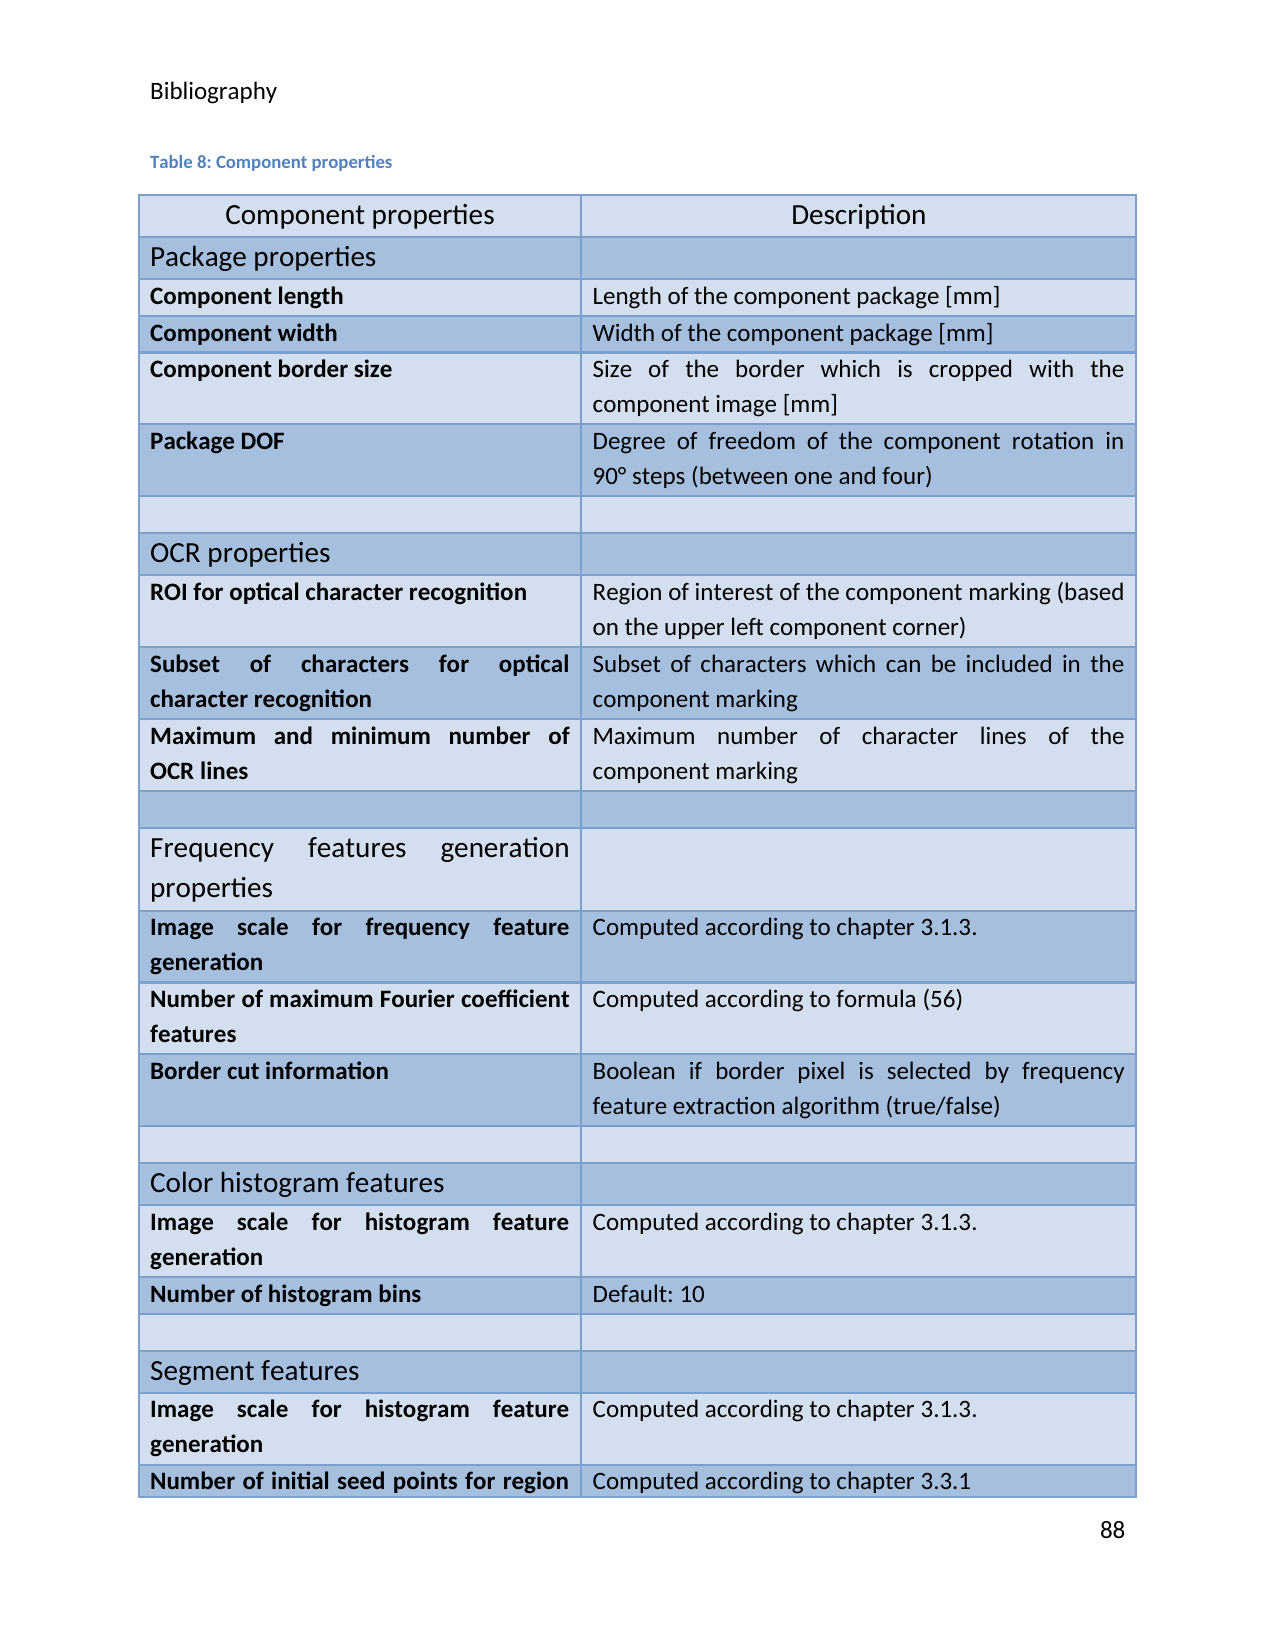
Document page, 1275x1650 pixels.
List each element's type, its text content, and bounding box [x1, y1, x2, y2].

text Table 8: Component properties [150, 150, 1125, 173]
table_cell Computed according to chapter 3.1.3. [582, 912, 1135, 981]
table_cell [582, 792, 1135, 827]
table_cell Size of the border which is cropped with the component image [mm] [582, 354, 1135, 423]
table_cell Image scale for frequency feature generation [140, 912, 580, 981]
table_cell Frequency features generation properties [140, 829, 580, 909]
table_cell Width of the component package [mm] [582, 317, 1135, 351]
table_cell Computed according to chapter 3.1.3. [582, 1206, 1135, 1276]
table_cell Number of maximum Fourier coefficient features [140, 984, 580, 1053]
table_cell [582, 1127, 1135, 1162]
table_cell Maximum and minimum number of OCR lines [140, 720, 580, 790]
table_cell Subset of characters for optical character recognition [140, 648, 580, 718]
table_header Component properties [140, 196, 580, 236]
table_cell Subset of characters which can be included in the component marking [582, 648, 1135, 718]
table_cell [140, 1394, 580, 1463]
table_cell [582, 497, 1135, 532]
table_cell Length of the component package [mm] [582, 280, 1135, 314]
table_cell [140, 497, 580, 532]
table_cell Component length [140, 280, 580, 314]
table_cell Package DOF [140, 425, 580, 495]
table_cell Image scale for histogram feature generation [140, 1206, 580, 1276]
table_cell Boolean if border pixel is selected by frequency feature extraction algorithm (true/false) [582, 1055, 1135, 1125]
table_cell Degree of freedom of the component rotation in 90° steps (between one and four) [582, 425, 1135, 495]
table_cell Color histogram features [140, 1164, 580, 1204]
table_cell [582, 534, 1135, 574]
table_cell [140, 1127, 580, 1162]
table_cell [582, 1315, 1135, 1349]
table_cell [582, 1352, 1135, 1392]
table_cell Package properties [140, 238, 580, 278]
table_cell OCR properties [140, 534, 580, 574]
table_cell Component border size [140, 354, 580, 423]
table_cell Default: 10 [582, 1278, 1135, 1313]
table_cell [582, 1164, 1135, 1204]
table_cell Border cut information [140, 1055, 580, 1125]
table_cell Number of histogram bins [140, 1278, 580, 1313]
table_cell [140, 1466, 580, 1496]
table_cell [582, 829, 1135, 909]
table_cell Segment features [140, 1352, 580, 1392]
table_cell Computed according to chapter 3.1.3. [582, 1394, 1135, 1463]
table_cell [140, 792, 580, 827]
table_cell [582, 1466, 1135, 1496]
table_cell Computed according to formula (56) [582, 984, 1135, 1053]
table_cell ROI for optical character recognition [140, 576, 580, 646]
table_cell Component width [140, 317, 580, 351]
table_cell [140, 1315, 580, 1349]
table_header Description [582, 196, 1135, 236]
table_cell Maximum number of character lines of the component marking [582, 720, 1135, 790]
table_cell [582, 238, 1135, 278]
table_cell Region of interest of the component marking (based on the upper left component corner) [582, 576, 1135, 646]
